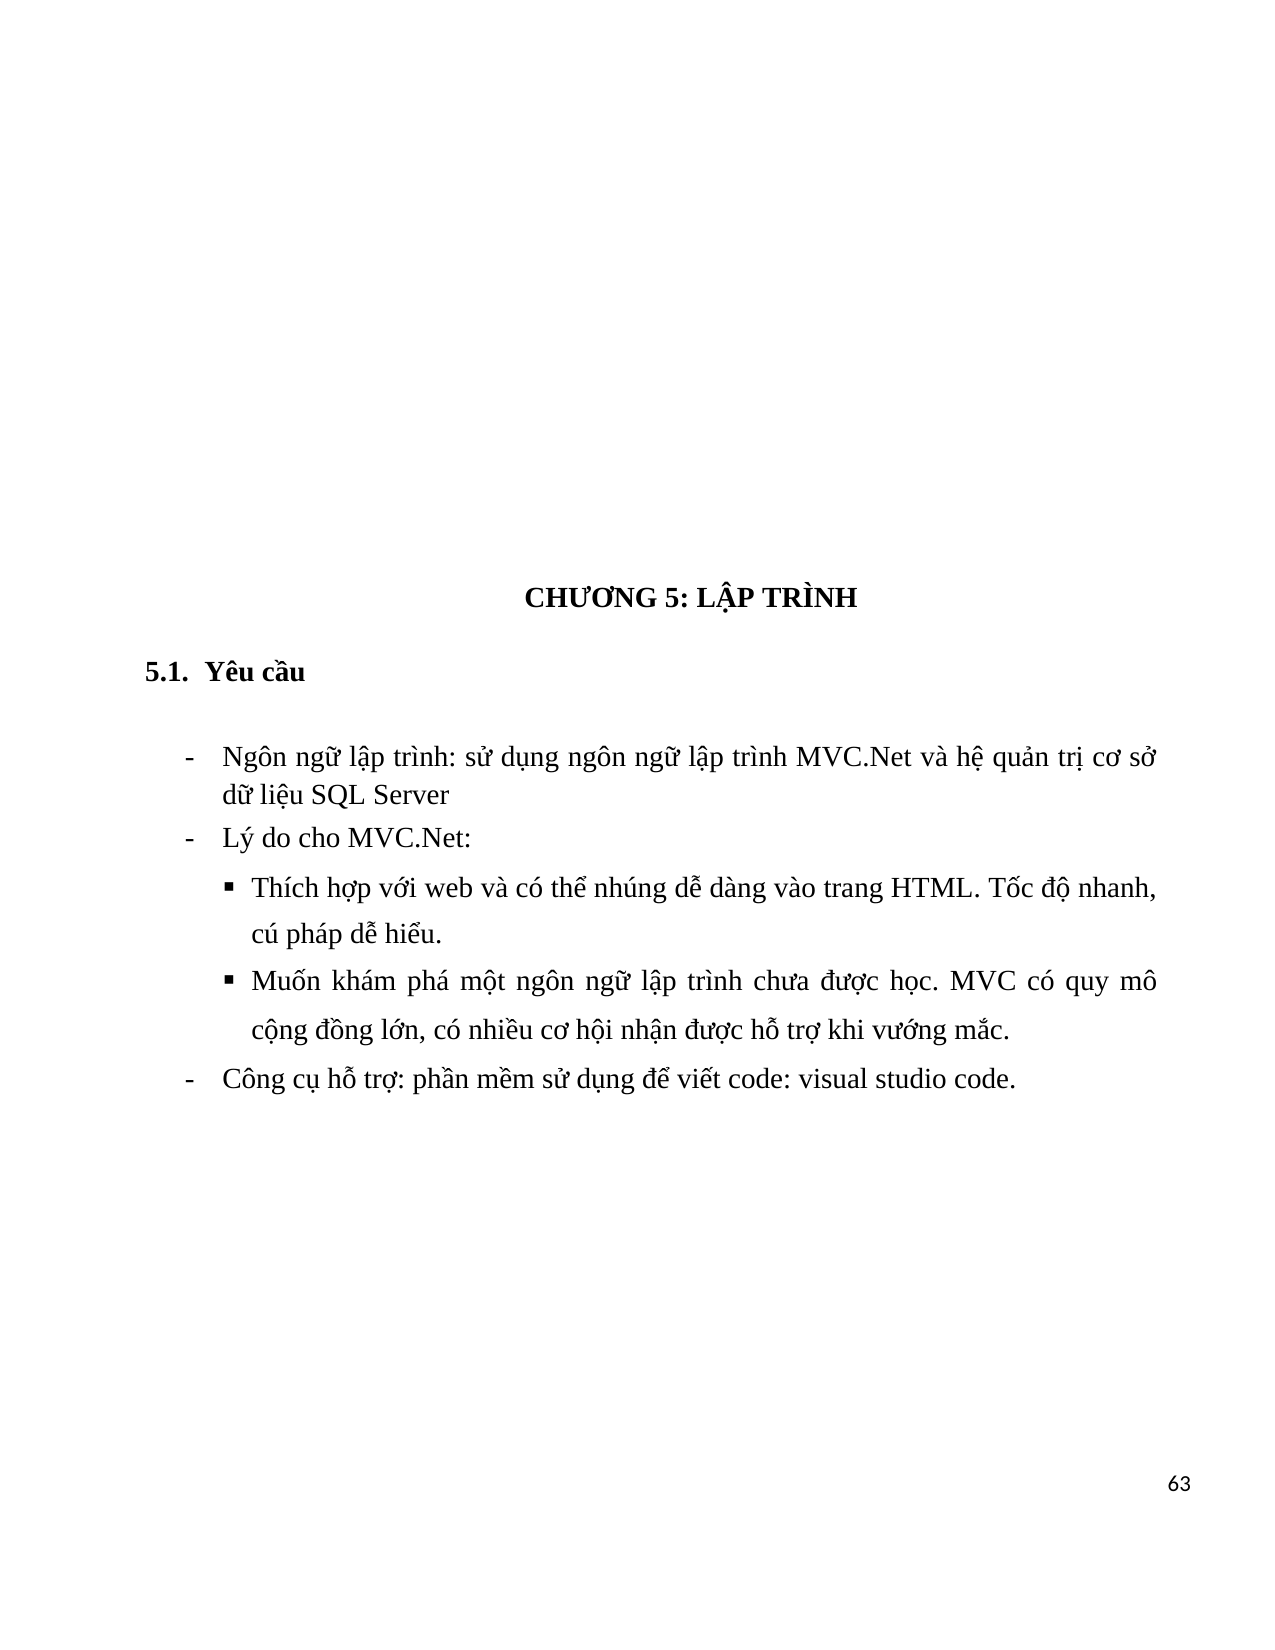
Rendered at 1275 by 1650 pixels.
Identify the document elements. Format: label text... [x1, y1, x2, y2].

list Muốn khám phá một ngôn ngữ lập trình chưa được học. MVC có quy mô cộng đồng lớn, có nhiều cơ hội nhận được hỗ trợ khi vướng mắc. [222, 963, 1158, 1046]
list Lý do cho MVC.Net: [184, 820, 1158, 854]
list Thích hợp với web và có thể nhúng dễ dàng vào trang HTML. Tốc độ nhanh, cú pháp dễ hiểu. [222, 870, 1158, 950]
subtitle CHƯƠNG 5: LẬP TRÌNH [174, 580, 1207, 614]
list Ngôn ngữ lập trình: sử dụng ngôn ngữ lập trình MVC.Net và hệ quản trị cơ sở dữ liệu SQL Server [184, 739, 1158, 811]
list Công cụ hỗ trợ: phần mềm sử dụng để viết code: visual studio code. [184, 1062, 1158, 1095]
subtitle 5.1. Yêu cầu [145, 654, 1157, 688]
